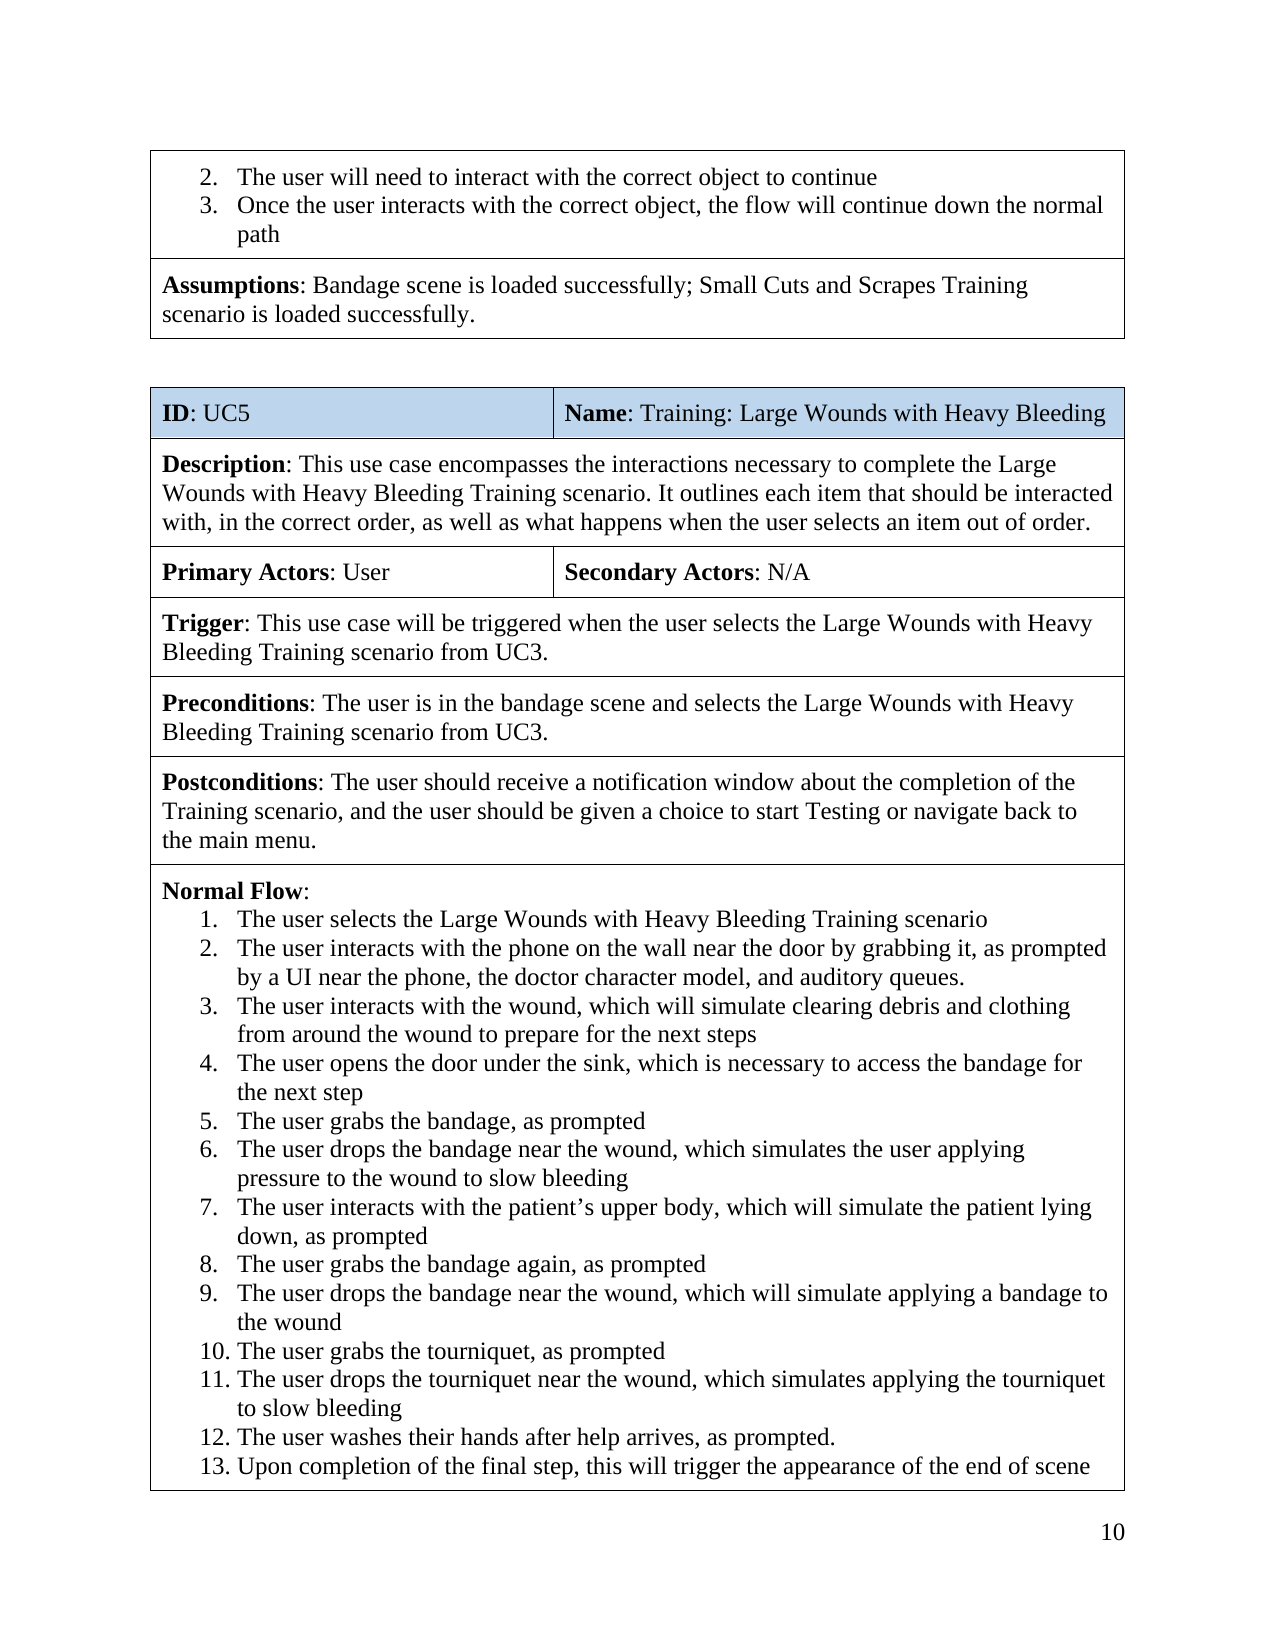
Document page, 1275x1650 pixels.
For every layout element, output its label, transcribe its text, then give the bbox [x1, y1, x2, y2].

table_cell Description: This use case encompasses the interactions necessary to complete the Large Wounds with Heavy Bleeding Training scenario. It outlines each item that should be interacted with, in the correct order, as well as what happens when the user selects an item out of order. [151, 439, 1124, 546]
table_header ID: UC5 [151, 388, 553, 437]
table_cell Secondary Actors: N/A [554, 547, 1124, 597]
table_cell Primary Actors: User [151, 547, 553, 597]
table_cell Postconditions: The user should receive a notification window about the completion of the Training scenario, and the user should be given a choice to start Testing or navigate back to the main menu. [151, 757, 1124, 864]
table_cell Trigger: This use case will be triggered when the user selects the Large Wounds with Heavy Bleeding Training scenario from UC3. [151, 598, 1124, 676]
table_cell Assumptions: Bandage scene is loaded successfully; Small Cuts and Scrapes Training scenario is loaded successfully. [151, 259, 1124, 338]
table_header Name: Training: Large Wounds with Heavy Bleeding [554, 388, 1124, 437]
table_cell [151, 151, 1124, 258]
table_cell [151, 865, 1124, 1490]
table_cell Preconditions: The user is in the bandage scene and selects the Large Wounds with Heavy Bleeding Training scenario from UC3. [151, 677, 1124, 756]
